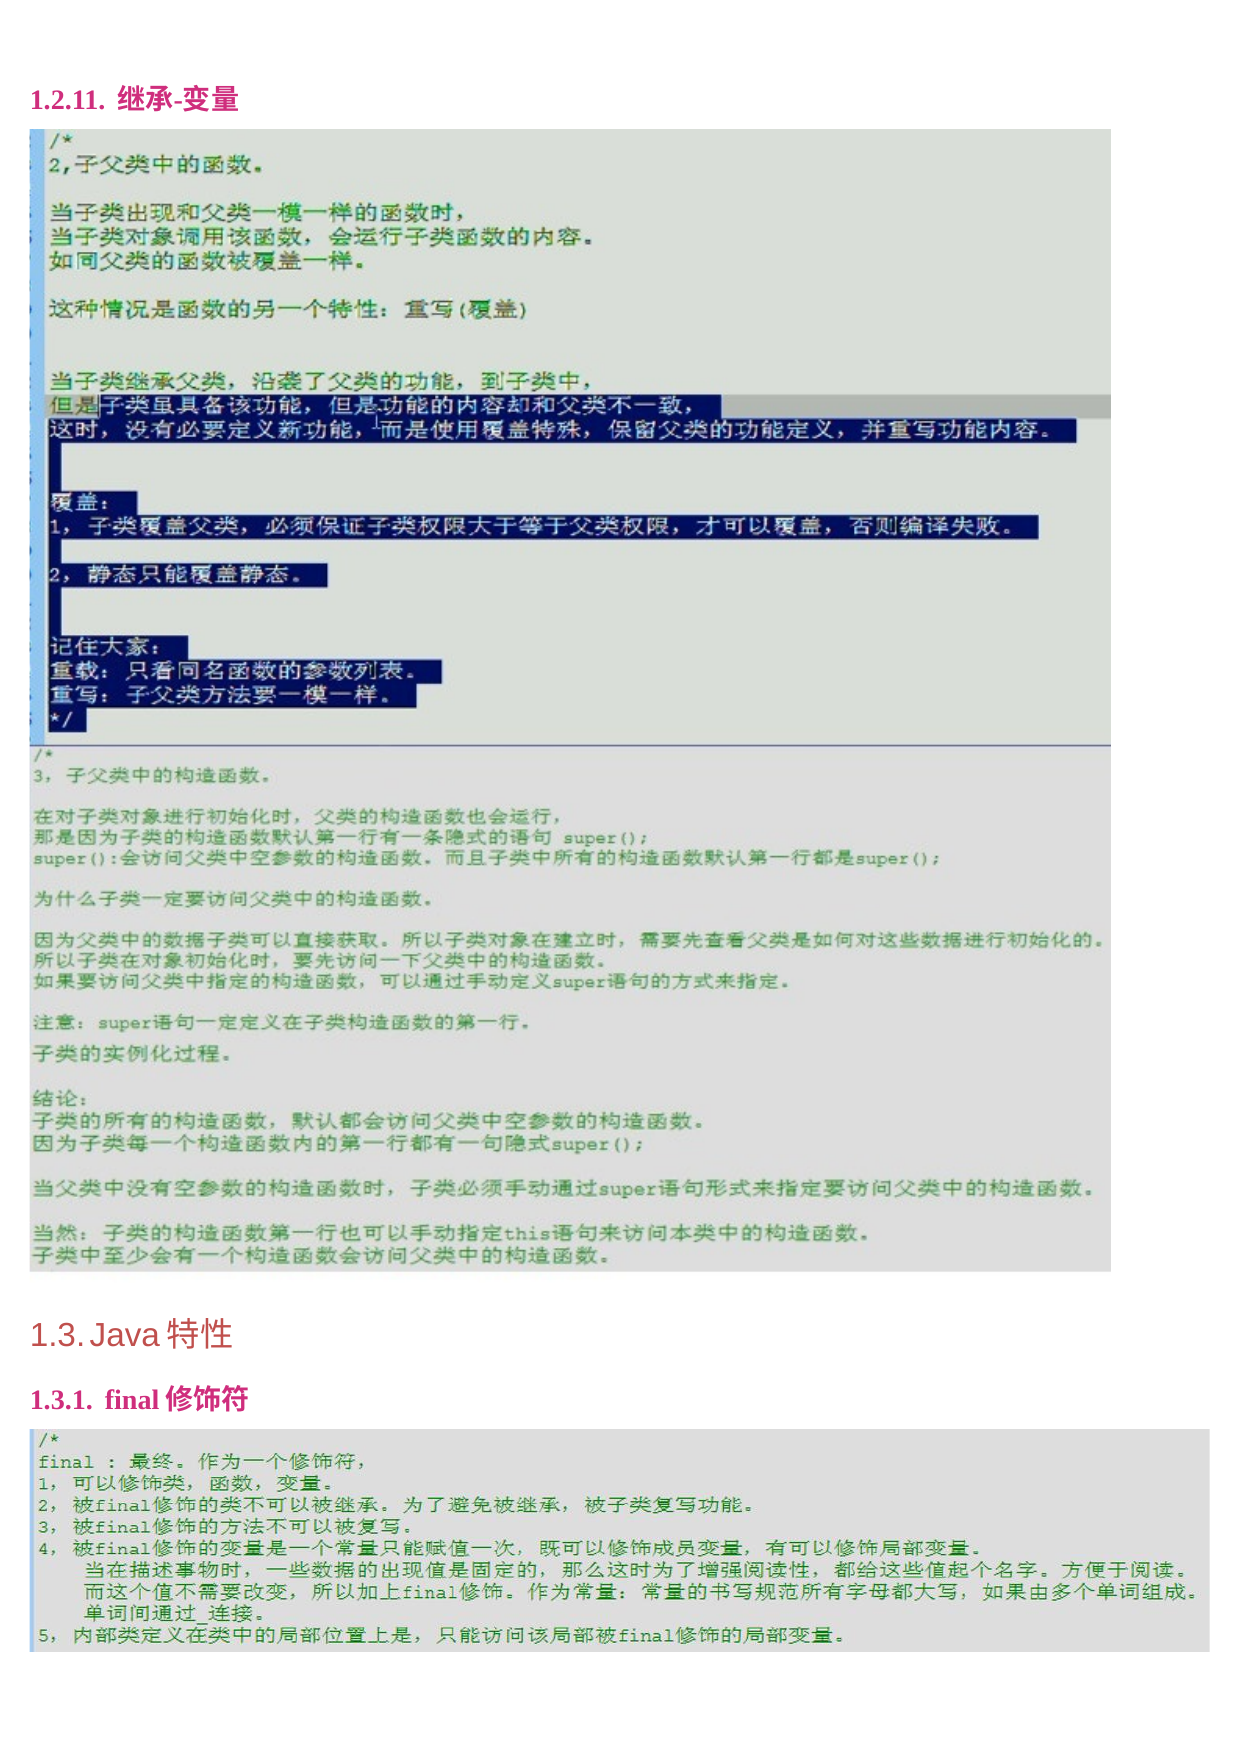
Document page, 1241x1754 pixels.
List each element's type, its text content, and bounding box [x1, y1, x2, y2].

picture [29, 1429, 1210, 1652]
subtitle Java特性 [29, 1299, 1211, 1364]
subtitle final修饰符 [29, 1364, 1211, 1429]
picture [29, 129, 1111, 1283]
subtitle 继承-变量 [29, 64, 1211, 129]
